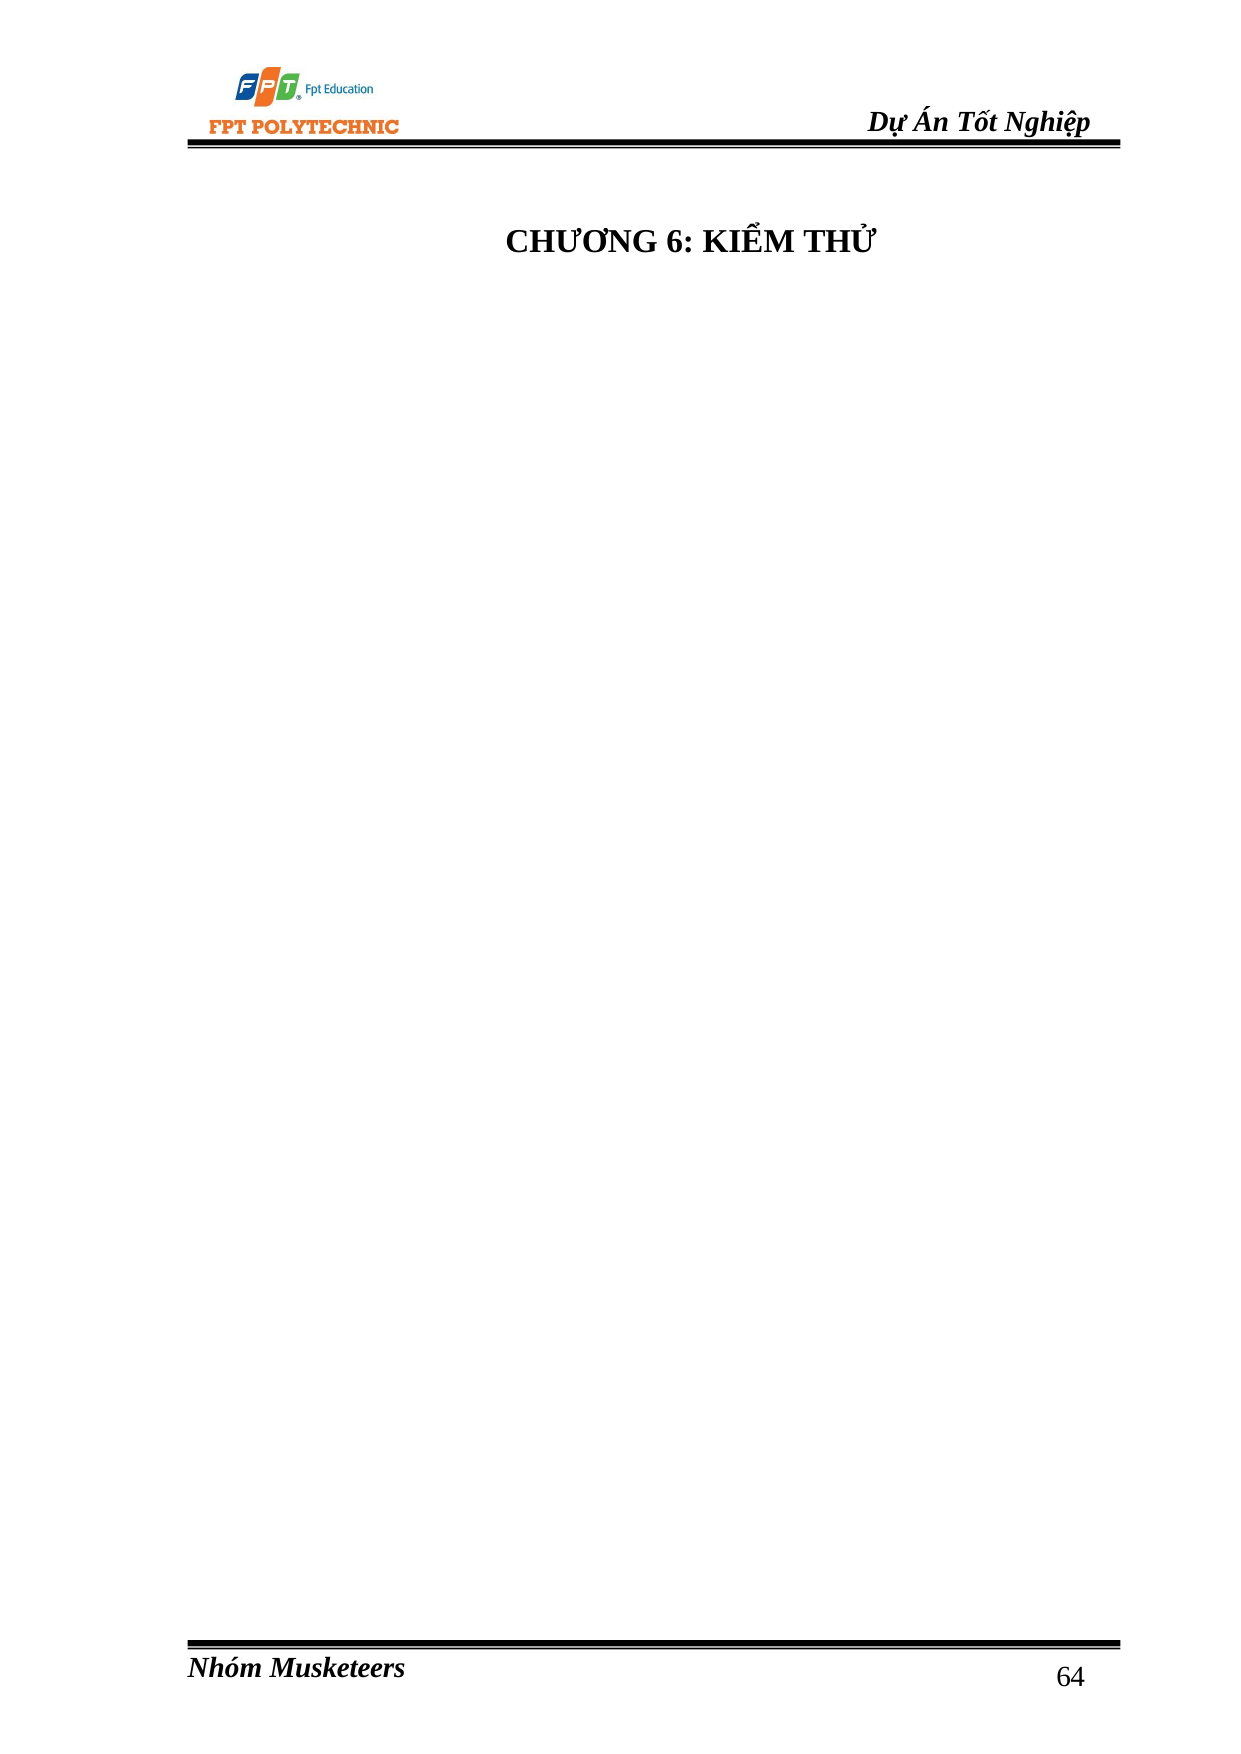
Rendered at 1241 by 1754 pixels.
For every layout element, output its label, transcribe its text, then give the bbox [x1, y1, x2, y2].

picture [209, 67, 399, 134]
subtitle CHƯƠNG 6: KIỂM THỬ [252, 221, 1130, 259]
